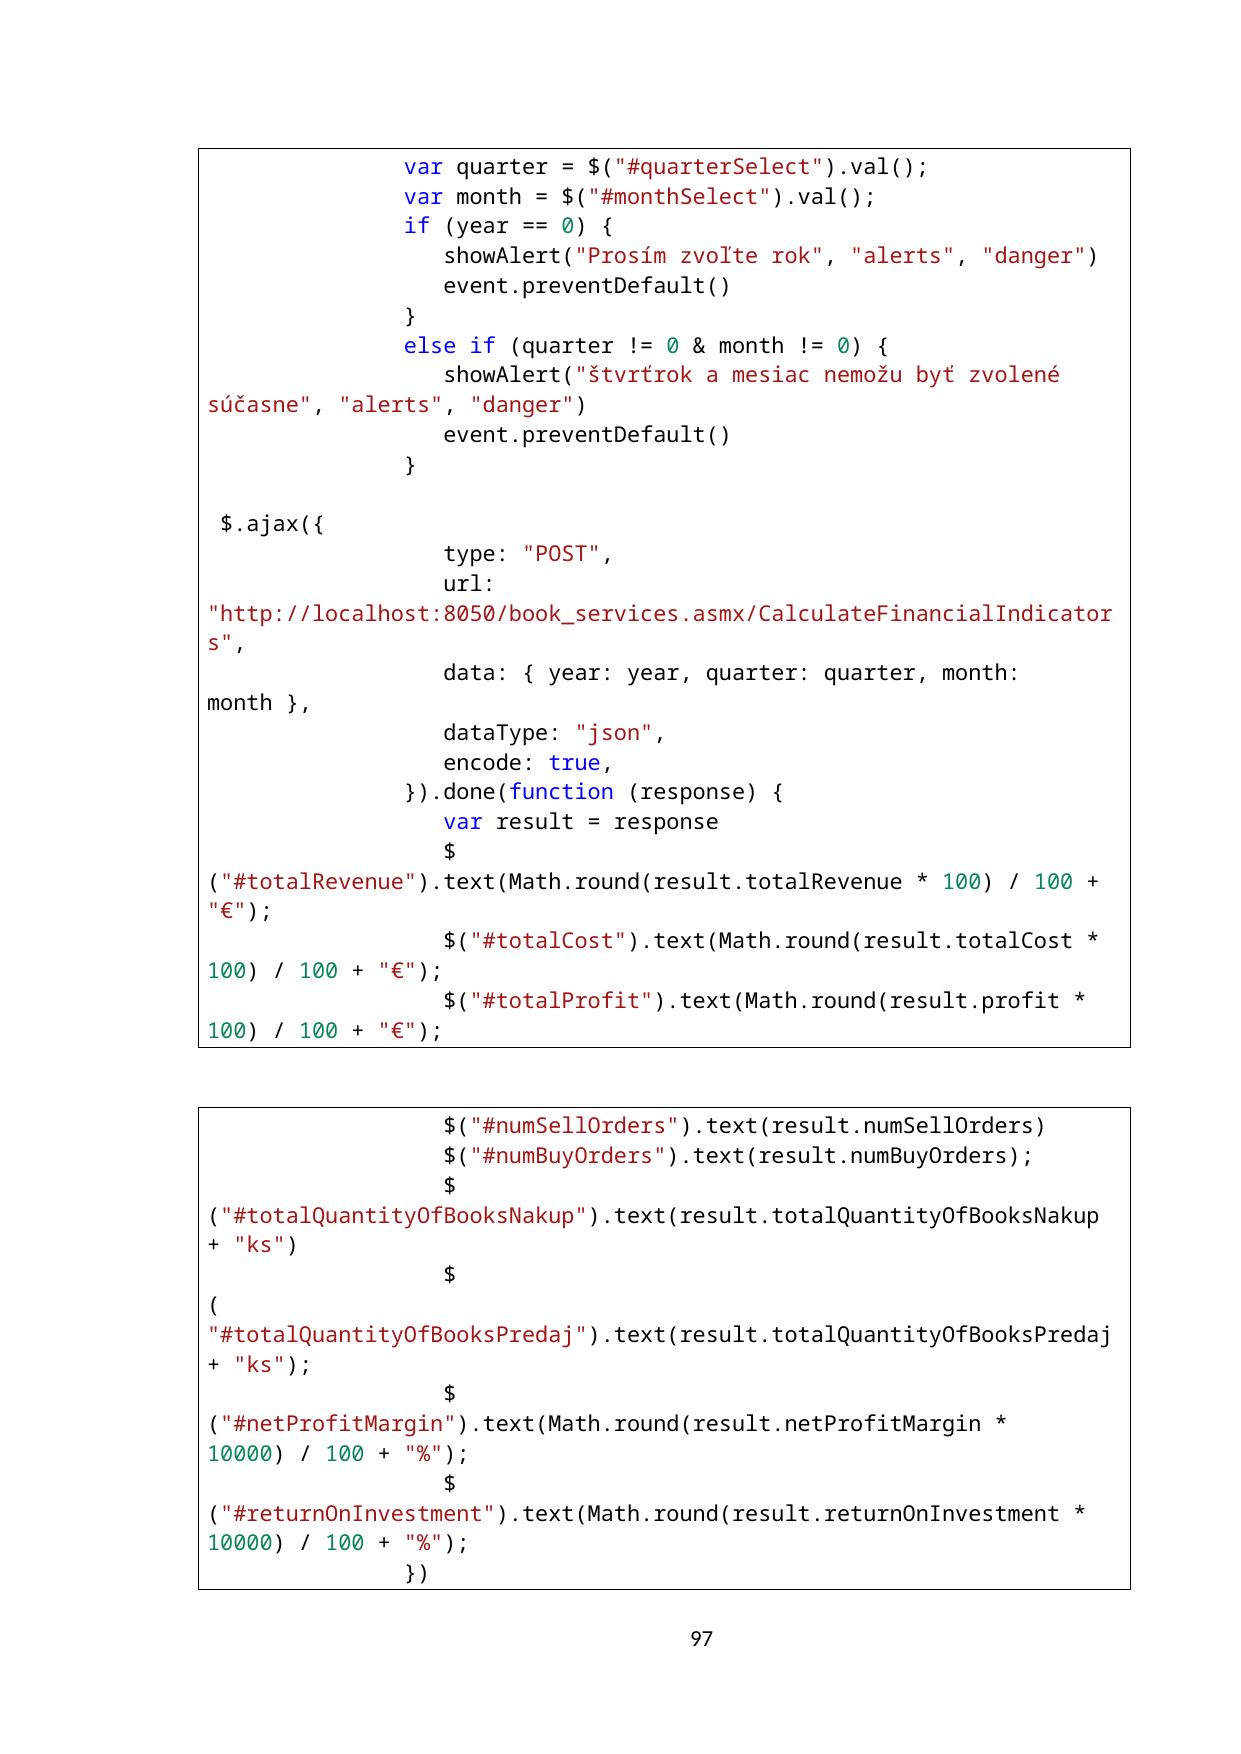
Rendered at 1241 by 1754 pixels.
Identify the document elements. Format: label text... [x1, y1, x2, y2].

text showAlert("štvrťrok a mesiac nemožu byť zvolené súčasne", "alerts", "danger") [207, 359, 1122, 419]
text }) [199, 1554, 1130, 1589]
text $("#totalQuantityOfBooksPredaj").text(result.totalQuantityOfBooksPredaj + "ks"); [207, 1259, 1122, 1378]
text var quarter = $("#quarterSelect").val(); [199, 149, 1130, 181]
text $("#numBuyOrders").text(result.numBuyOrders); [207, 1140, 1122, 1170]
text $("#totalCost").text(Math.round(result.totalCost * 100) / 100 + "€"); [207, 925, 1122, 982]
text if (year == 0) { [207, 210, 1122, 240]
text else if (quarter != 0 & month != 0) { [207, 329, 1122, 359]
text $("#totalProfit").text(Math.round(result.profit * 100) / 100 + "€"); [199, 982, 1130, 1047]
text var month = $("#monthSelect").val(); [207, 181, 1122, 210]
text type: "POST", [207, 538, 1122, 568]
text $("#totalQuantityOfBooksNakup").text(result.totalQuantityOfBooksNakup + "ks") [207, 1170, 1122, 1259]
text var result = response [207, 806, 1122, 836]
text }).done(function (response) { [207, 776, 1122, 806]
text $("#totalRevenue").text(Math.round(result.totalRevenue * 100) / 100 + "€"); [207, 836, 1122, 925]
text } [207, 300, 1122, 329]
text $.ajax({ [207, 508, 1122, 538]
text encode: true, [207, 747, 1122, 776]
text showAlert("Prosím zvoľte rok", "alerts", "danger") [207, 240, 1122, 270]
text url: "http://localhost:8050/book_services.asmx/CalculateFinancialIndicators", [207, 568, 1122, 657]
text } [207, 449, 1122, 478]
text $("#numSellOrders").text(result.numSellOrders) [199, 1108, 1130, 1140]
text event.preventDefault() [207, 270, 1122, 300]
text $("#netProfitMargin").text(Math.round(result.netProfitMargin * 10000) / 100 + "%"); [207, 1378, 1122, 1468]
text data: { year: year, quarter: quarter, month: month }, [207, 657, 1122, 717]
text dataType: "json", [207, 717, 1122, 747]
text $("#returnOnInvestment").text(Math.round(result.returnOnInvestment * 10000) / 100 + "%"); [207, 1468, 1122, 1554]
text event.preventDefault() [207, 419, 1122, 449]
